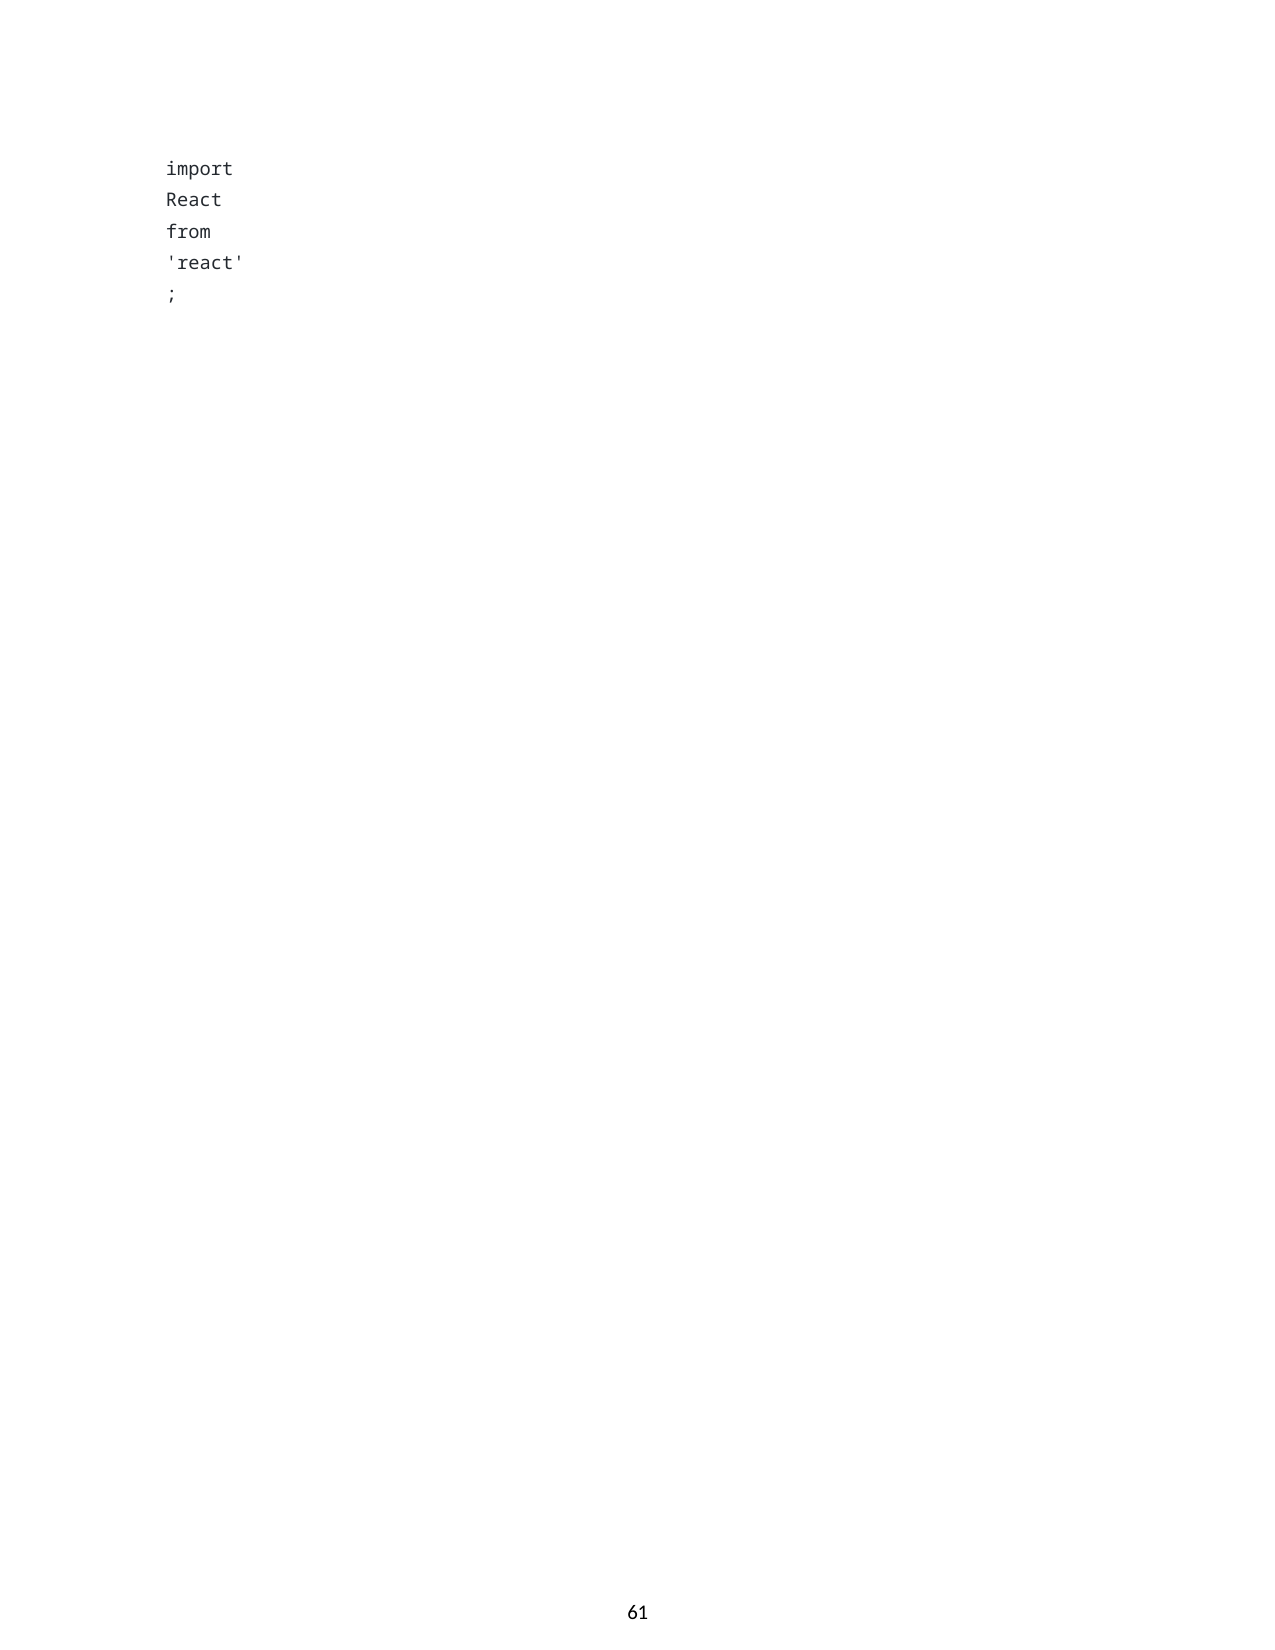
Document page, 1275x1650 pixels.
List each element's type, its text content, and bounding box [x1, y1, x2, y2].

table_header import React from 'react'; [150, 148, 264, 308]
